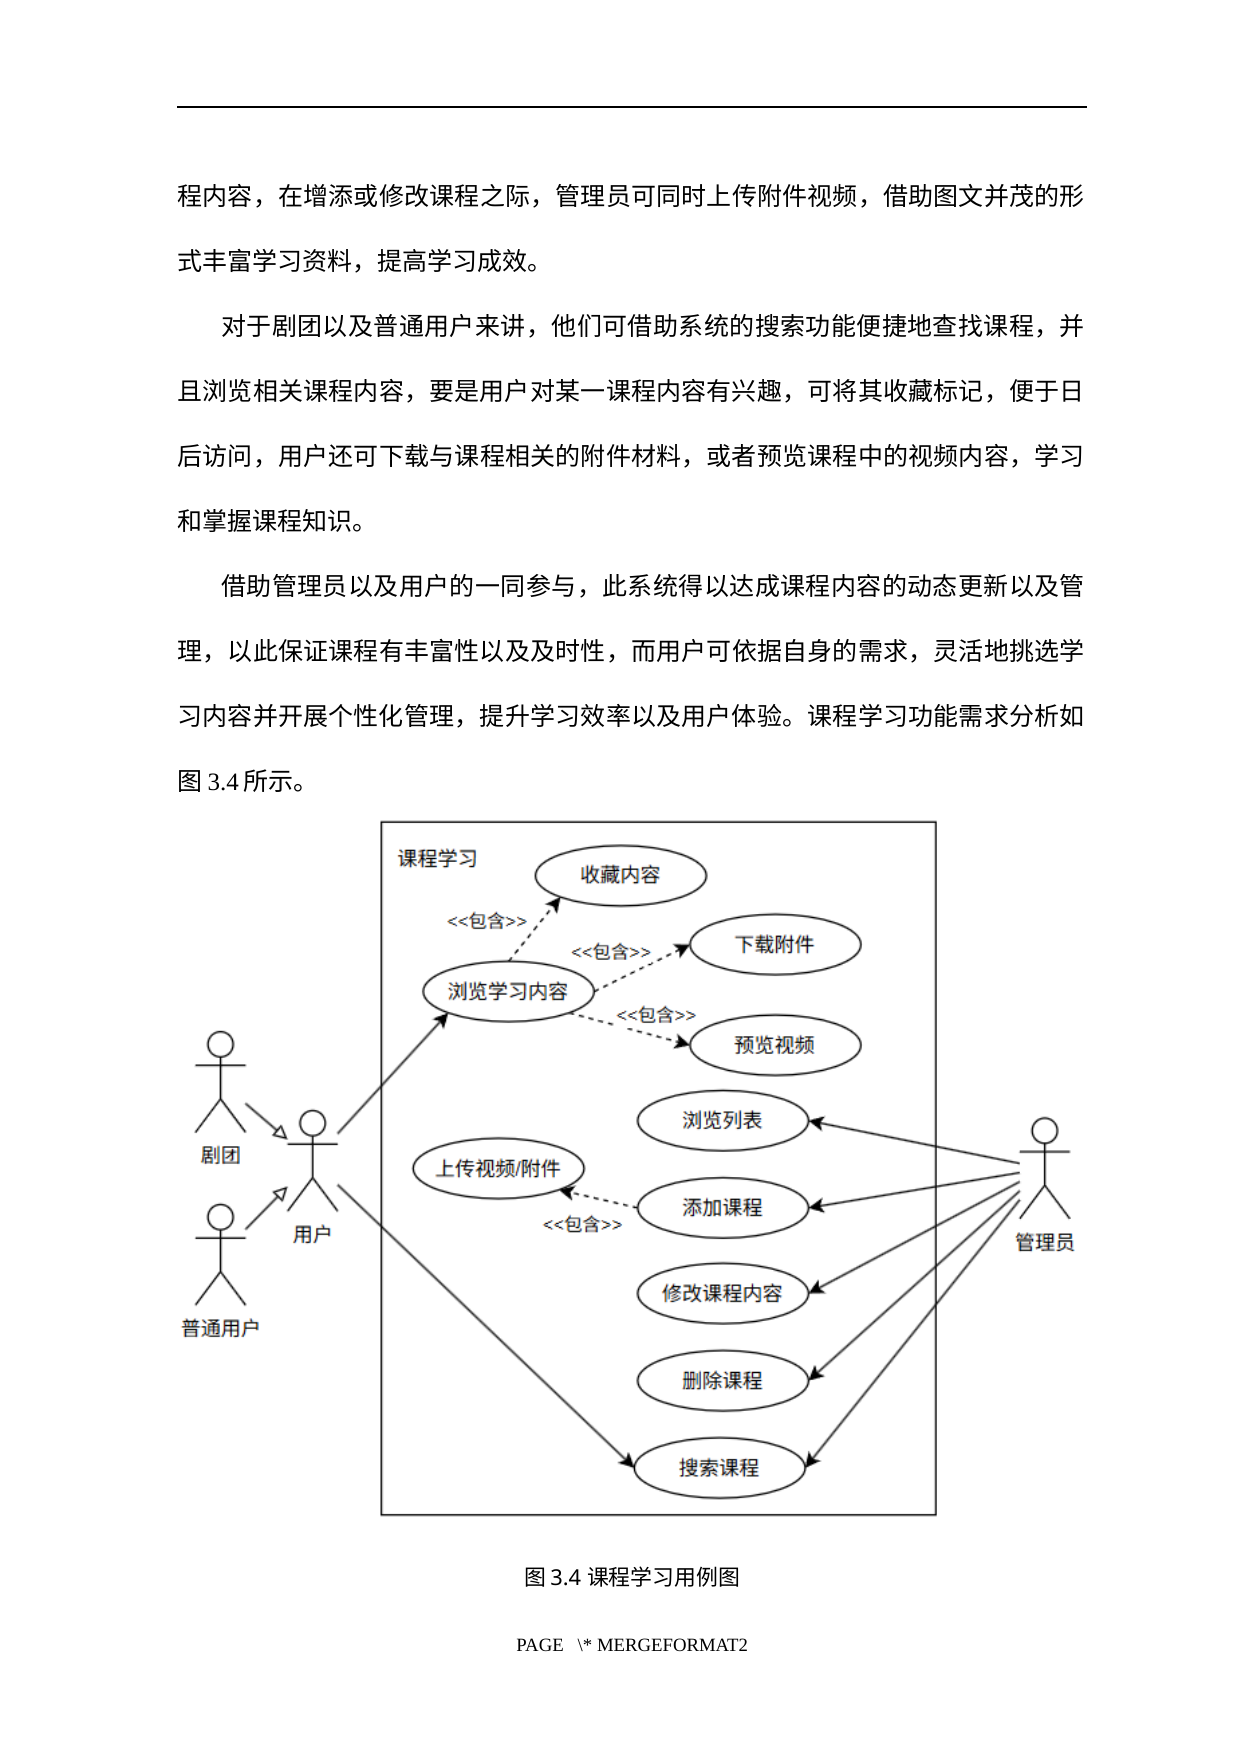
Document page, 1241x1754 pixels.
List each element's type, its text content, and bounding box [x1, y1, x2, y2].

text 图3.4 课程学习用例图 [177, 1559, 1087, 1592]
text 借助管理员以及用户的一同参与，此系统得以达成课程内容的动态更新以及管理，以此保证课程有丰富性以及及时性，而用户可依据自身的需求，灵活地挑选学习内容并开展个性化管理，提升学习效率以及用户体验。课程学习功能需求分析如图3.4所示。 [177, 552, 1087, 812]
text 对于剧团以及普通用户来讲，他们可借助系统的搜索功能便捷地查找课程，并且浏览相关课程内容，要是用户对某一课程内容有兴趣，可将其收藏标记，便于日后访问，用户还可下载与课程相关的附件材料，或者预览课程中的视频内容，学习和掌握课程知识。 [177, 292, 1087, 552]
picture [177, 812, 1087, 1529]
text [177, 162, 1087, 292]
